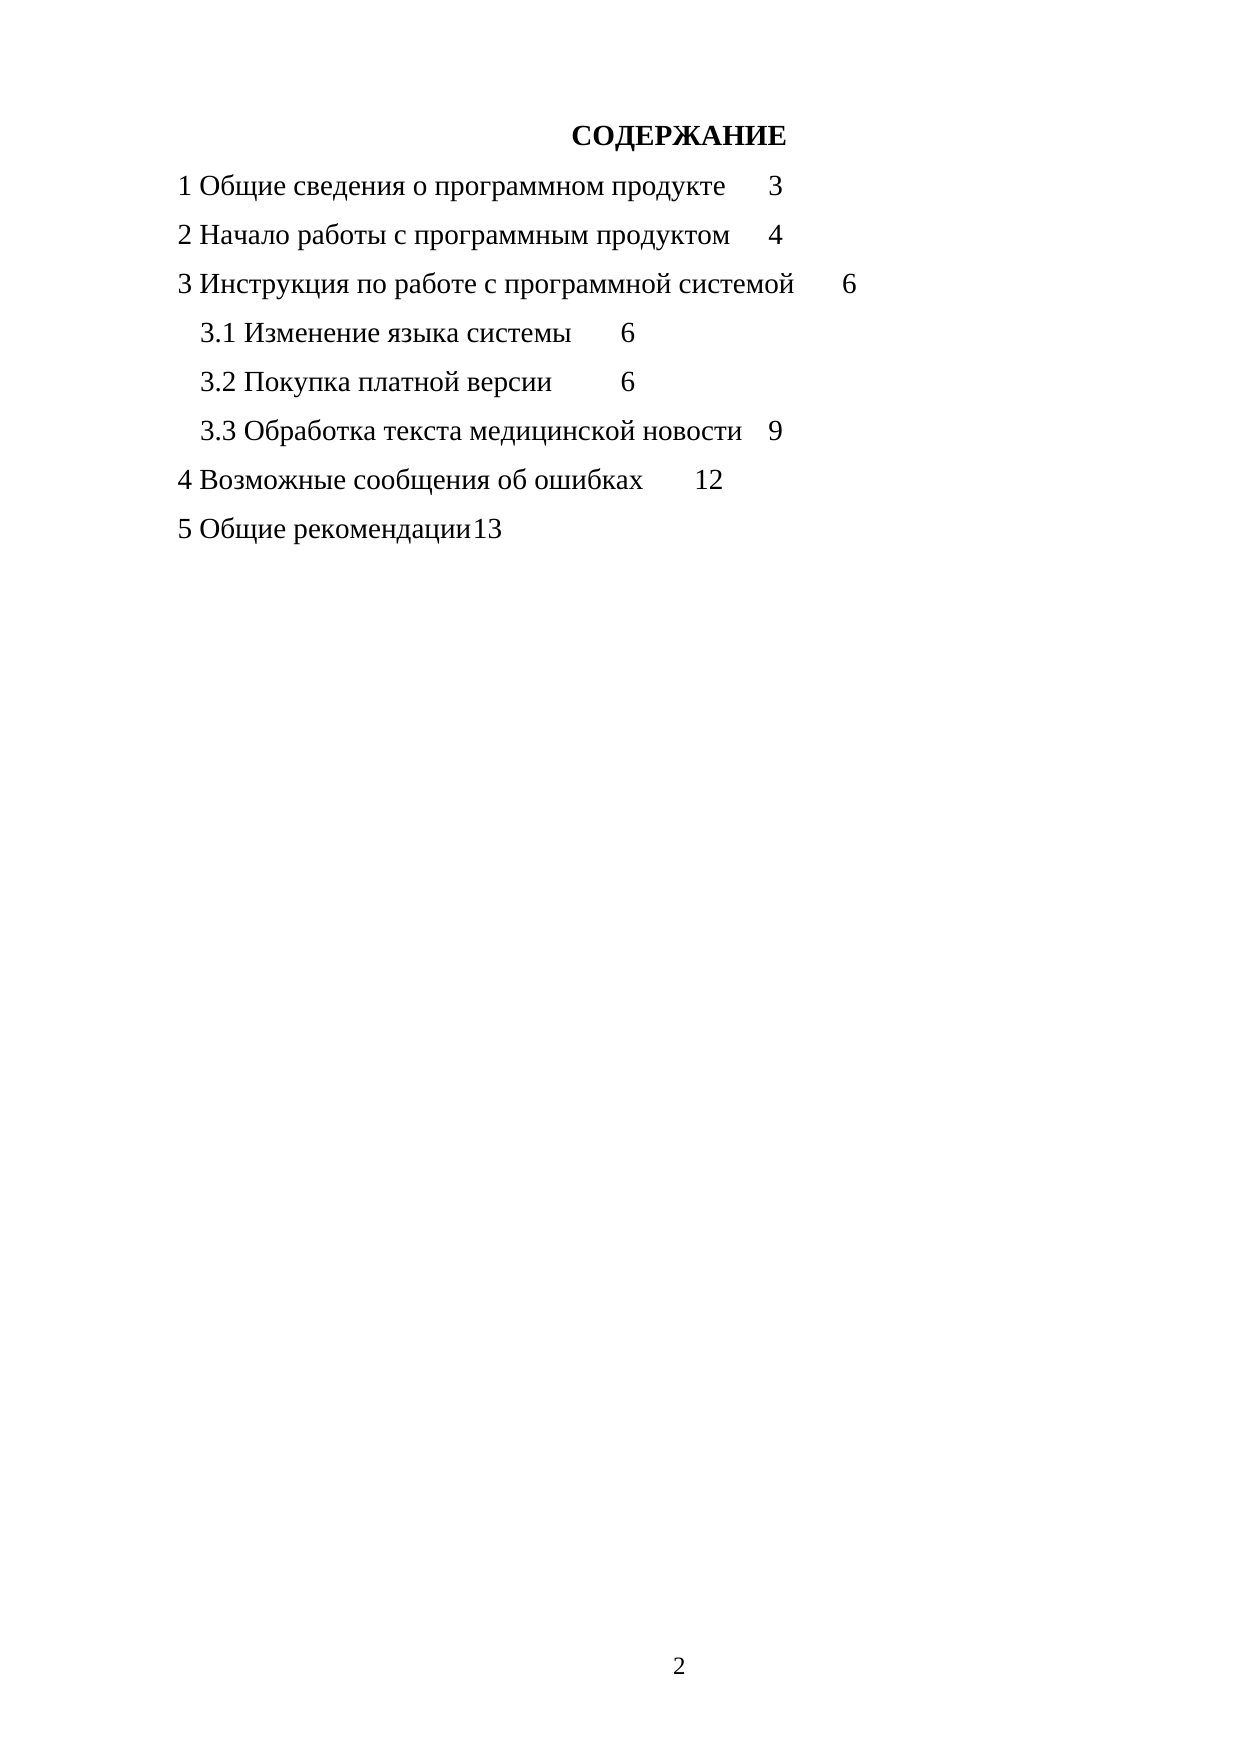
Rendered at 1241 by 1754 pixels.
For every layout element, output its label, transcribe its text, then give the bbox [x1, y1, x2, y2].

text 4 Возможные сообщения об ошибках 12 [177, 462, 1181, 496]
text 5 Общие рекомендации 13 [177, 511, 1181, 545]
text 3.3 Обработка текста медицинской новости 9 [200, 413, 1181, 447]
text 3 Инструкция по работе с программной системой 6 [177, 266, 1181, 300]
text 2 Начало работы с программным продуктом 4 [177, 217, 1181, 251]
text 1 Общие сведения о программном продукте 3 [177, 168, 1181, 202]
text 3.2 Покупка платной версии 6 [200, 364, 1181, 398]
text СОДЕРЖАНИЕ [177, 118, 1181, 152]
text 3.1 Изменение языка системы 6 [200, 315, 1181, 349]
